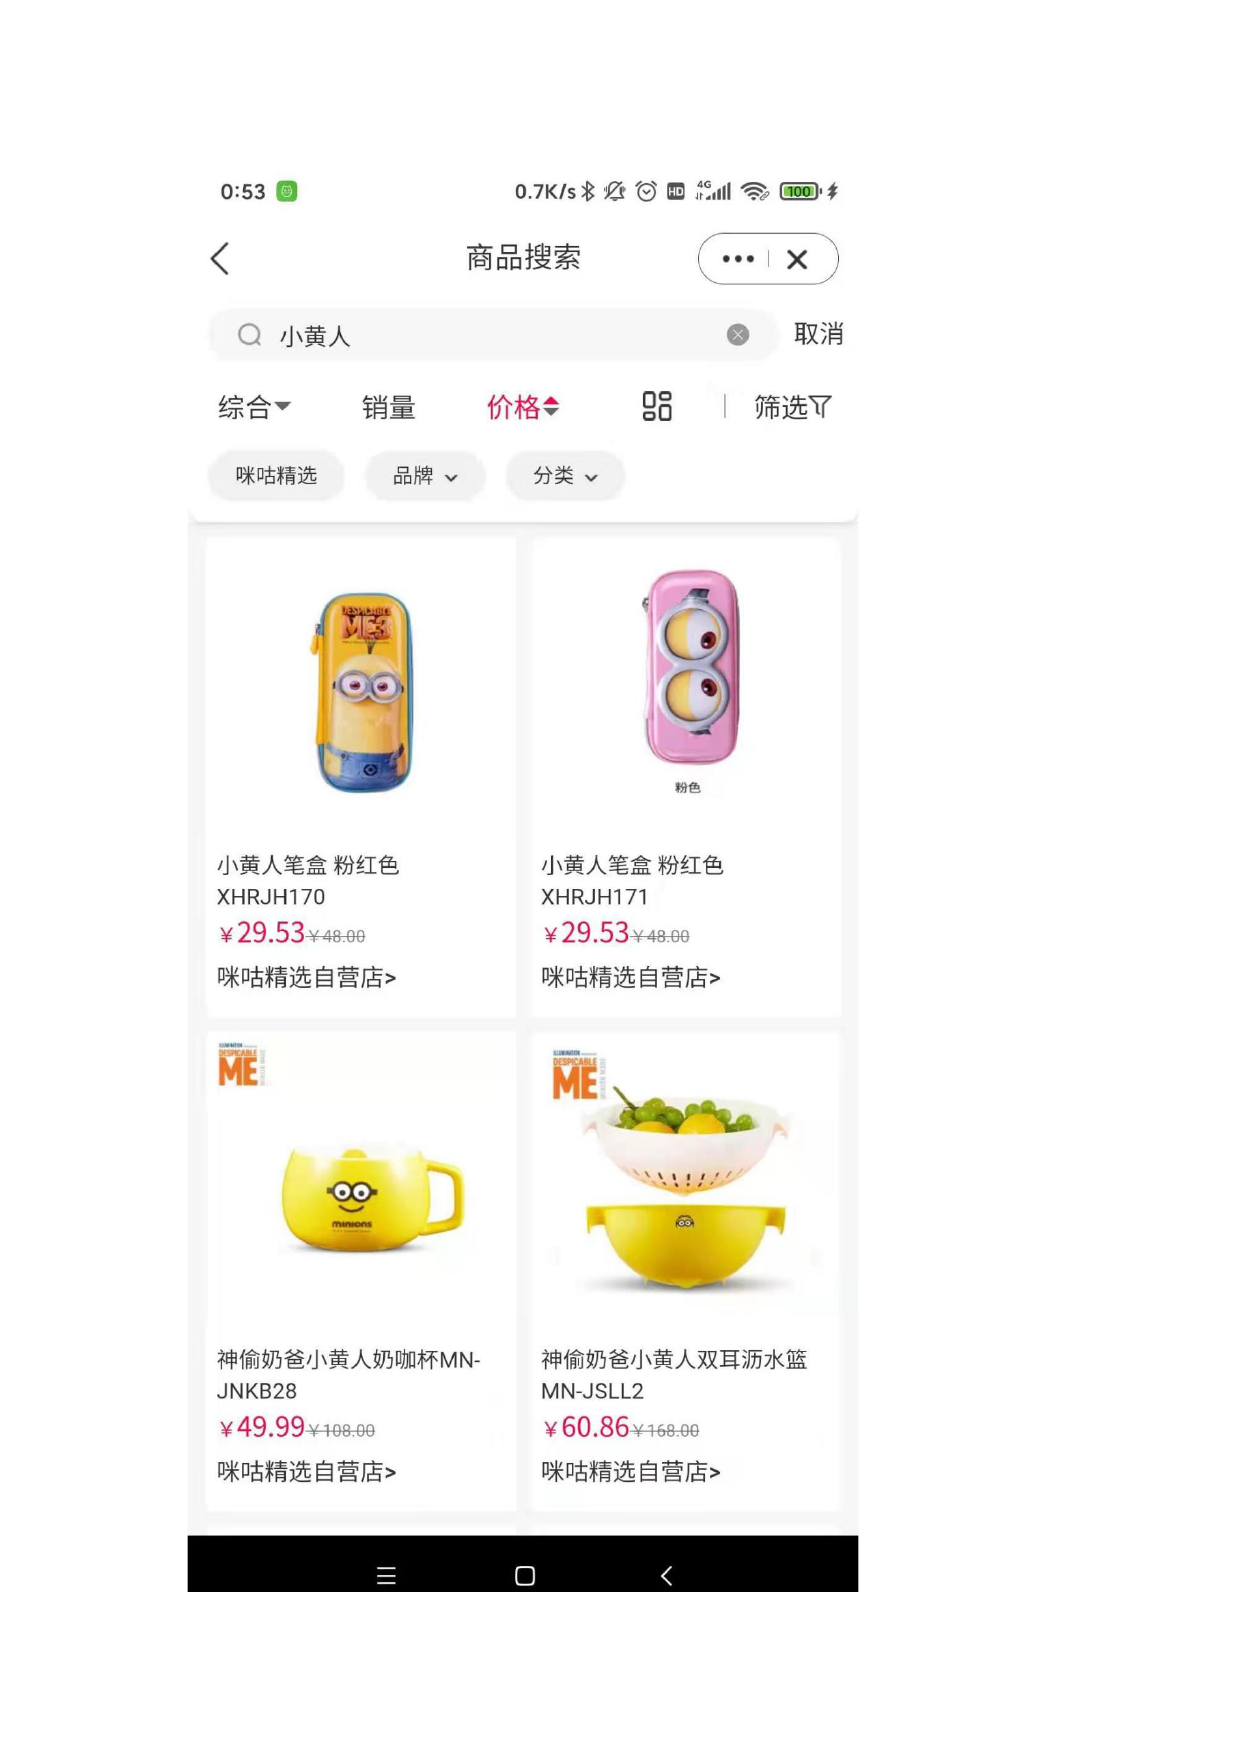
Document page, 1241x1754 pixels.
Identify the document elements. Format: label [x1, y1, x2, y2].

picture [187, 162, 859, 1592]
